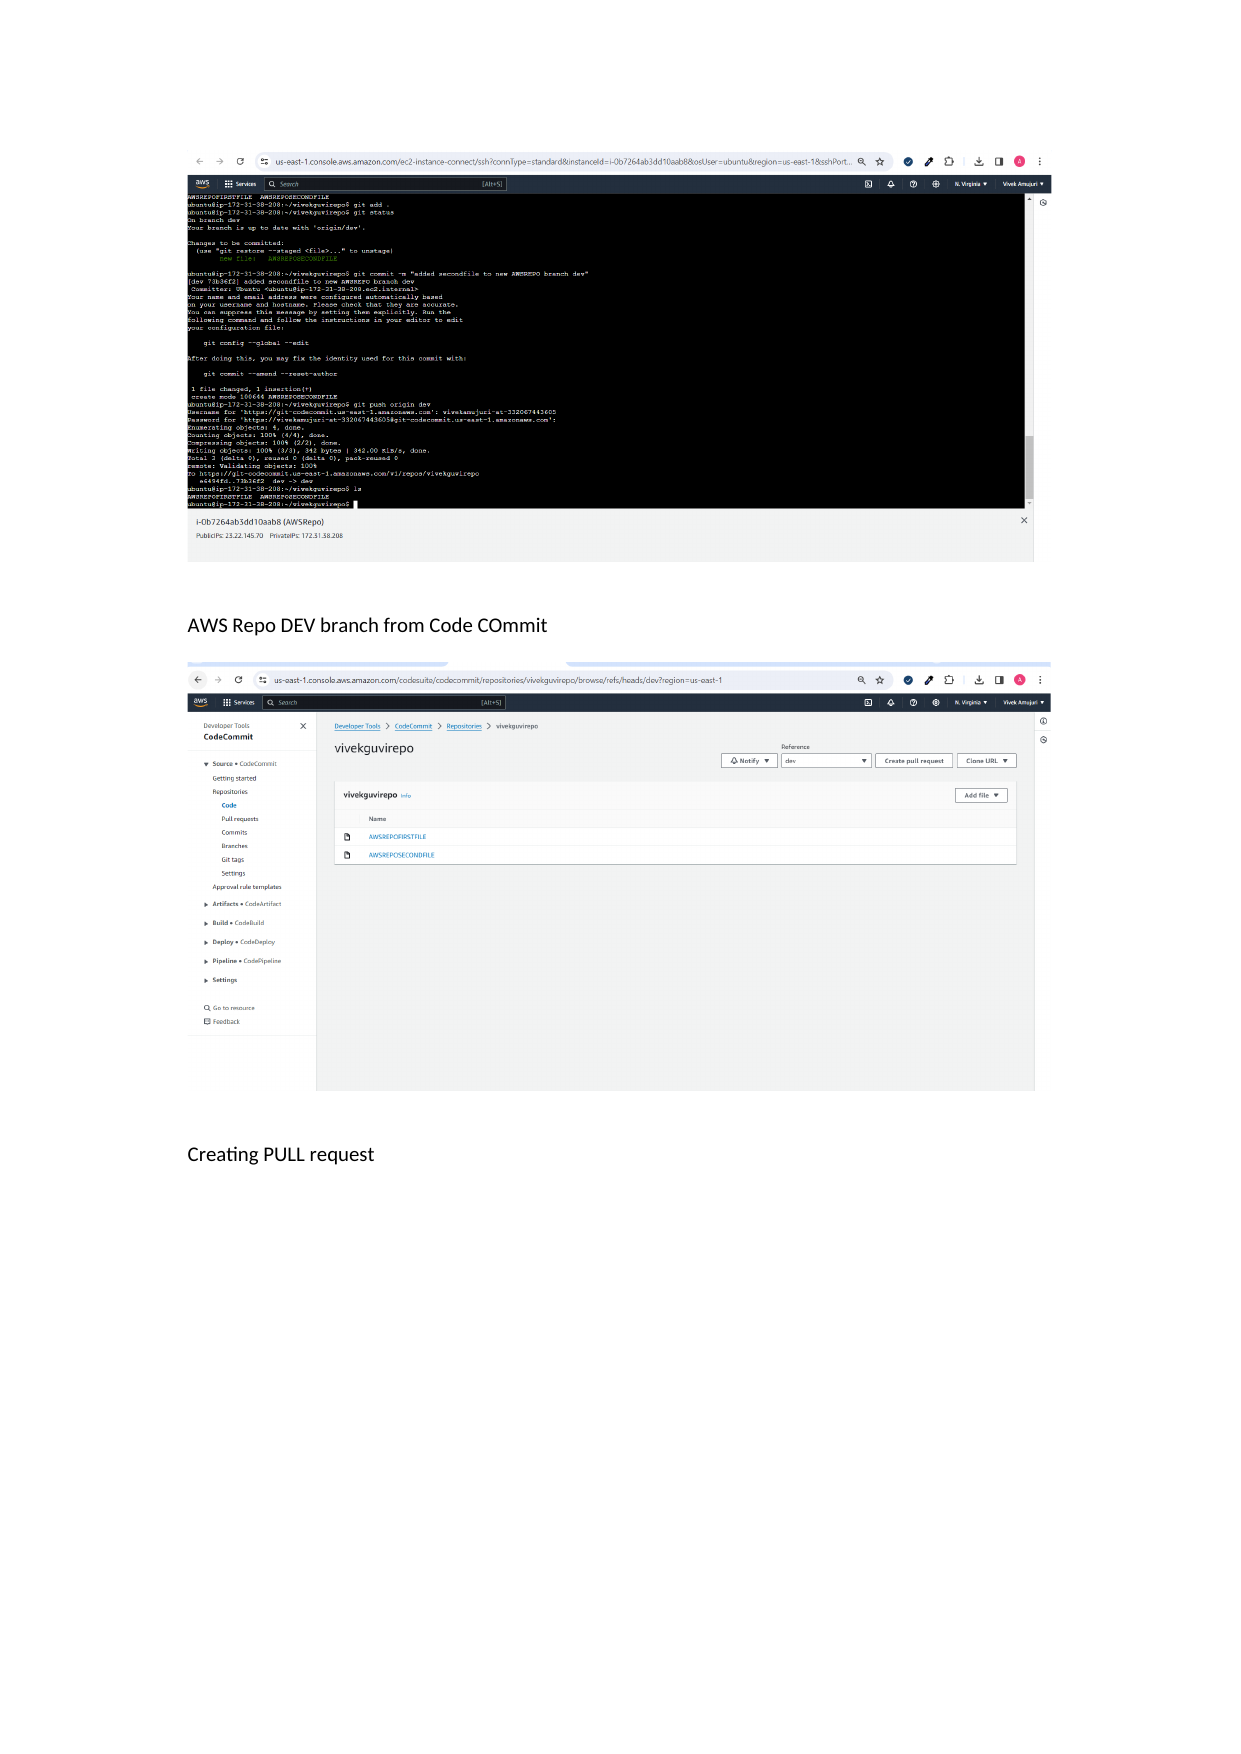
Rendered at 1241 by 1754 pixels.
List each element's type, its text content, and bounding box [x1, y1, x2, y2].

picture [187, 150, 1052, 562]
list AWS Repo DEV branch from Code COmmit [187, 612, 1053, 637]
picture [187, 662, 1051, 1091]
list Creating PULL request [187, 1142, 1053, 1167]
